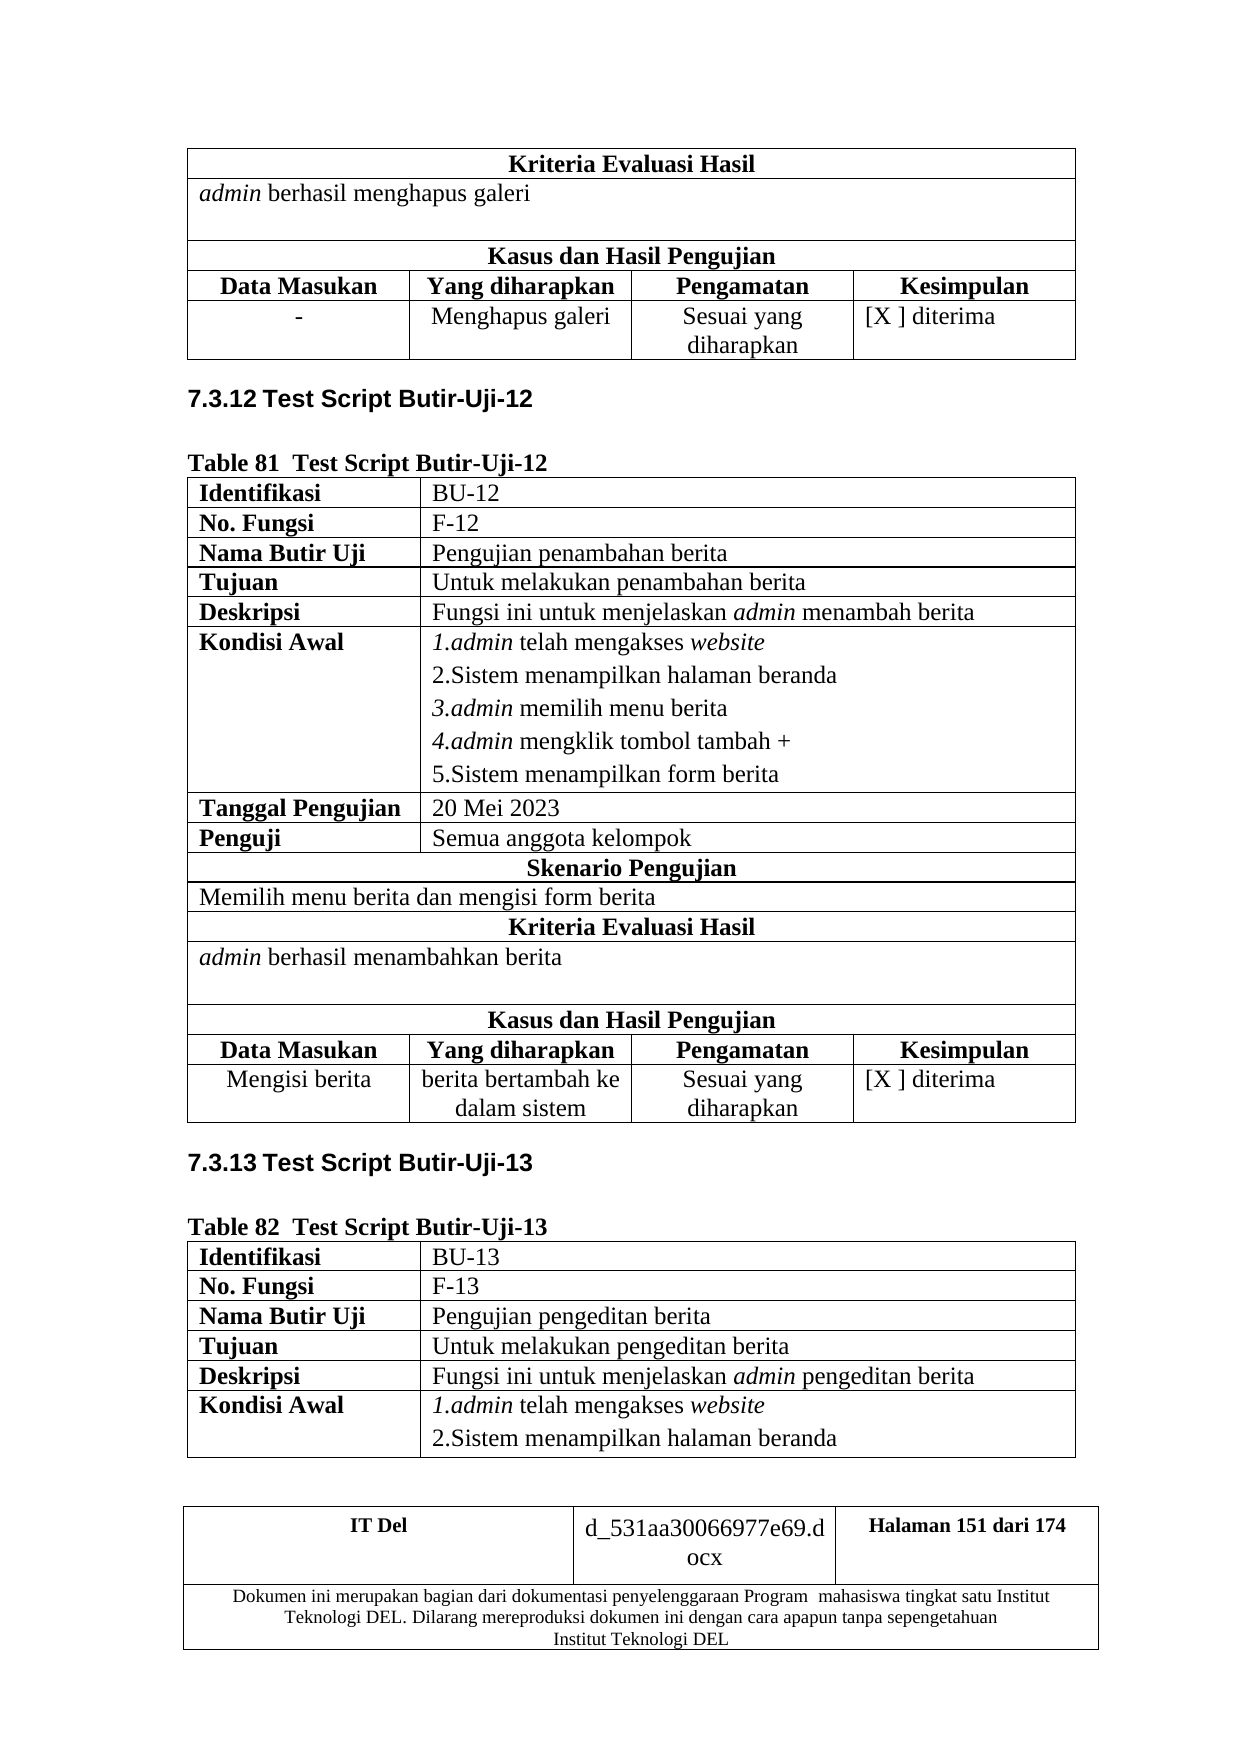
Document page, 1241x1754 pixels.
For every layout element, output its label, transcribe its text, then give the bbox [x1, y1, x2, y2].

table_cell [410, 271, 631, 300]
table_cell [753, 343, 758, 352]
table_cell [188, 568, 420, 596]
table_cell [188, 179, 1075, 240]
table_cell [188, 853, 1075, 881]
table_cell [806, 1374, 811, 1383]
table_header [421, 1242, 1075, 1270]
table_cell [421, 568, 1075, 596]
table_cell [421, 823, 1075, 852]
subtitle Test Script Butir-Uji-13 [187, 1148, 1092, 1177]
text Table 82 Test Script Butir-Uji-13 [187, 1212, 1092, 1241]
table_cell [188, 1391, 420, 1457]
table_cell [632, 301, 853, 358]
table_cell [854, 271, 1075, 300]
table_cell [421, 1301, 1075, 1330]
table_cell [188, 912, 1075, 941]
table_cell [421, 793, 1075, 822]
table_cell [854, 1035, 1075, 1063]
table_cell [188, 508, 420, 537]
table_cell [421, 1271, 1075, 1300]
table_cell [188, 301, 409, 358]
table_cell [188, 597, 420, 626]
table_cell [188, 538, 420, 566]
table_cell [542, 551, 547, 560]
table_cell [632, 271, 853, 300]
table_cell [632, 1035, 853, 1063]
text Table 81 Test Script Butir-Uji-12 [187, 448, 1092, 477]
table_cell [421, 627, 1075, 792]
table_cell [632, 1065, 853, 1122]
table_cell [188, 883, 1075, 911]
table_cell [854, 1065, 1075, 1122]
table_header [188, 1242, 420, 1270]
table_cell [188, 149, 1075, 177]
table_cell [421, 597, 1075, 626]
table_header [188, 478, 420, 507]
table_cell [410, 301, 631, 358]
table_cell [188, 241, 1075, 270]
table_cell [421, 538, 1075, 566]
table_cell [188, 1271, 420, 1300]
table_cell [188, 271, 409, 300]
subtitle Test Script Butir-Uji-12 [187, 384, 1092, 413]
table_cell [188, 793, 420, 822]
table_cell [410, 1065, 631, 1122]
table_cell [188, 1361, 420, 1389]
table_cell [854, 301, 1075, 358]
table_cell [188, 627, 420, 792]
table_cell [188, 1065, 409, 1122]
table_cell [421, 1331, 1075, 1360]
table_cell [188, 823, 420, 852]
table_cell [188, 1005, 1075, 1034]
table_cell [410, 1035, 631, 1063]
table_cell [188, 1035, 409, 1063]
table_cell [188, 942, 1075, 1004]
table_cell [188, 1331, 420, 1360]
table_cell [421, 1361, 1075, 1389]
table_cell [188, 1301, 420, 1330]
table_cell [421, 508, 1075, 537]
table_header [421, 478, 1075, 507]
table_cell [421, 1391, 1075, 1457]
